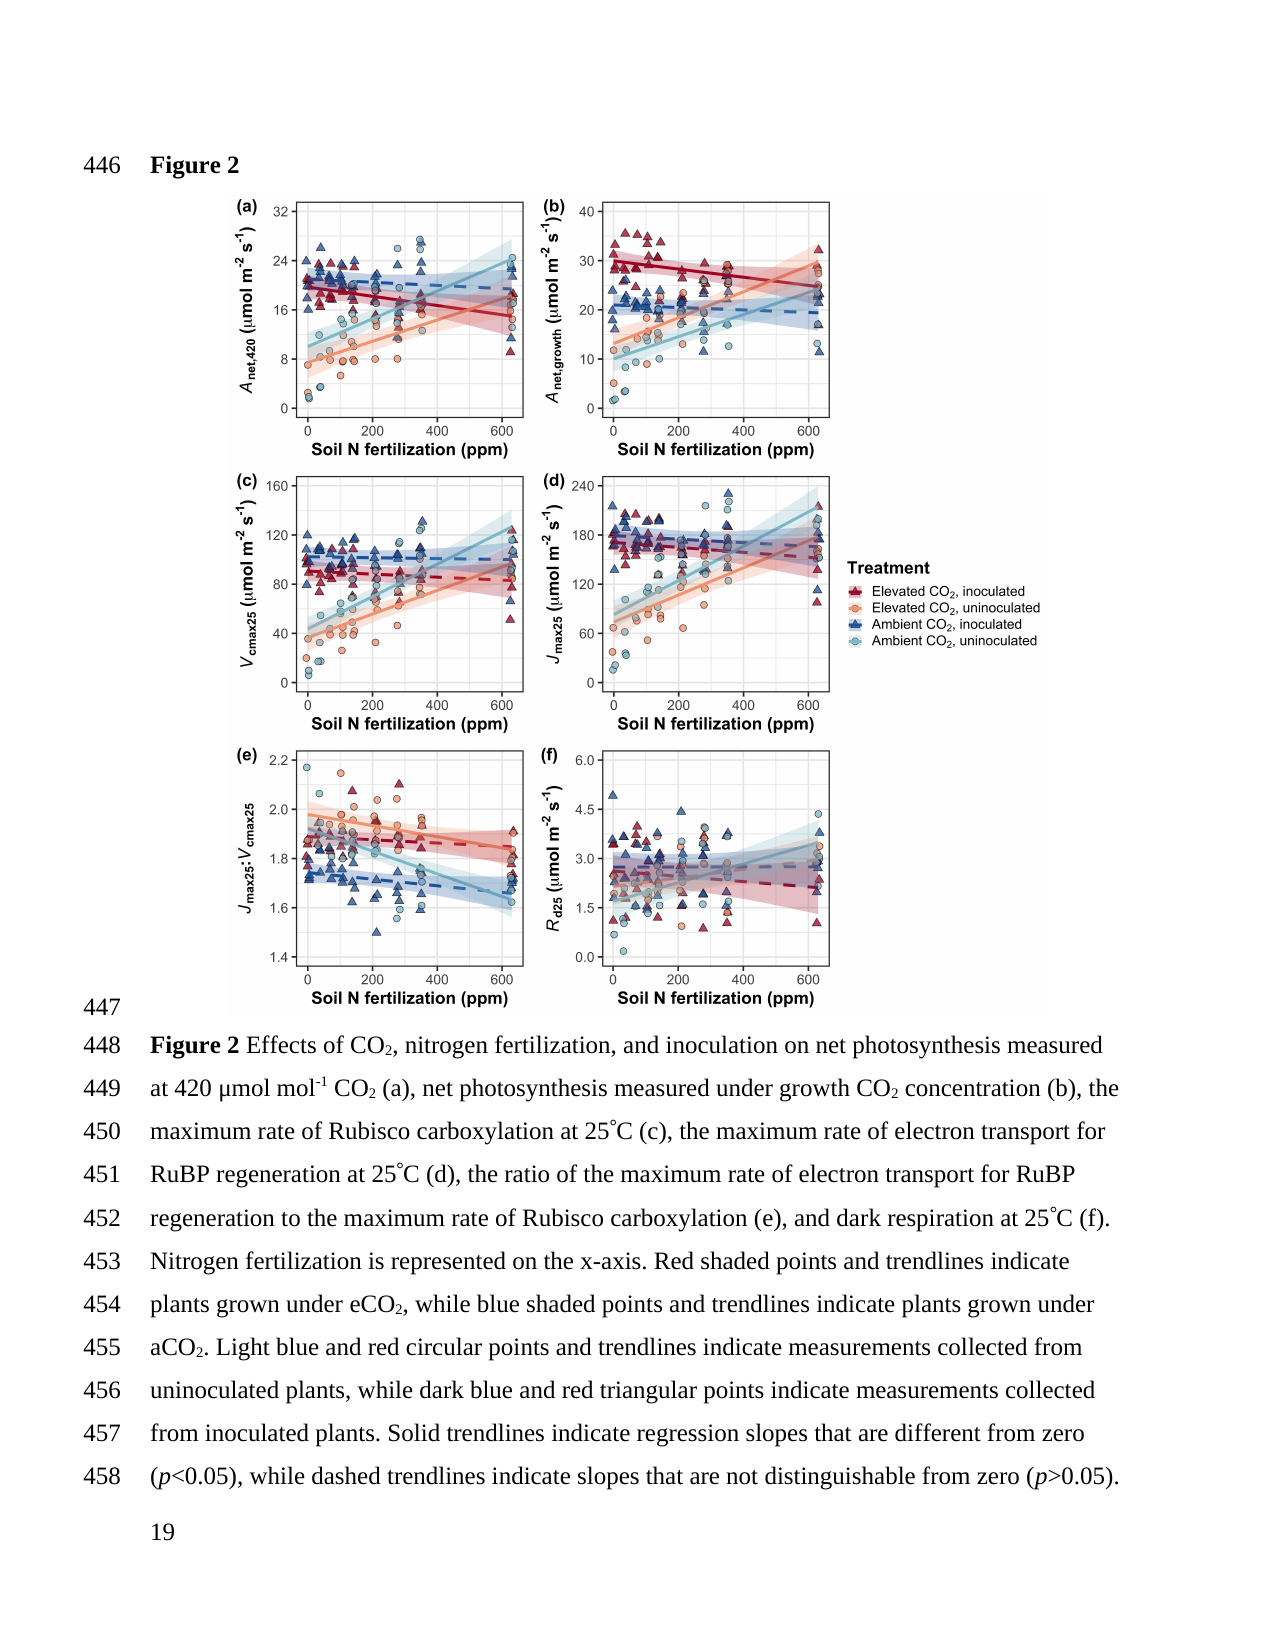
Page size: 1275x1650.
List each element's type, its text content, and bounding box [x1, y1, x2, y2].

text Figure 2 [150, 150, 1125, 179]
picture [226, 193, 1049, 1016]
text Figure 2 Effects of CO2, nitrogen fertilization, and inoculation on net photosynthesis measured at 420 μmol mol-1 CO2 (a), net photosynthesis measured under growth CO2 concentration (b), the maximum rate of Rubisco carboxylation at 25C (c), the maximum rate of electron transport for RuBP regeneration at 25C (d), the ratio of the maximum rate of electron transport for RuBP regeneration to the maximum rate of Rubisco carboxylation (e), and dark respiration at 25C (f). Nitrogen fertilization is represented on the x-axis. Red shaded points and trendlines indicate plants grown under eCO2, while blue shaded points and trendlines indicate plants grown under aCO2. Light blue and red circular points and trendlines indicate measurements collected from uninoculated plants, while dark blue and red triangular points indicate measurements collected from inoculated plants. Solid trendlines indicate regression slopes that are different from zero (p<0.05), while dashed trendlines indicate slopes that are not distinguishable from zero (p>0.05). [150, 1030, 1125, 1490]
